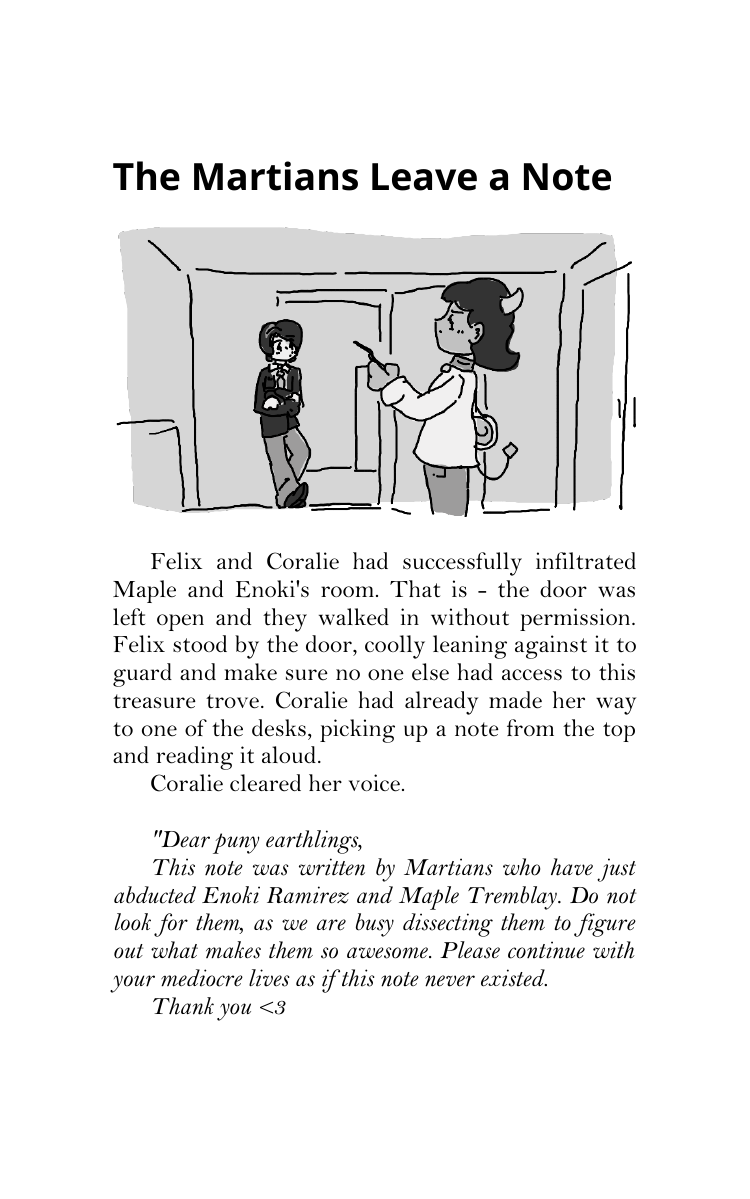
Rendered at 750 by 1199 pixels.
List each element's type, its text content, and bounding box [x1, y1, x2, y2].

text Felix and Coralie had successfully infiltrated Maple and Enoki's room. That is - the door was left open and they walked in without permission. Felix stood by the door, coolly leaning against it to guard and make sure no one else had access to this treasure trove. Coralie had already made her way to one of the desks, picking up a note from the top and reading it aloud. [112, 548, 637, 771]
text Coralie cleared her voice. [112, 771, 637, 798]
subtitle The Martians Leave a Note [112, 150, 637, 201]
text This note was written by Martians who have just abducted Enoki Ramirez and Maple Tremblay. Do not look for them, as we are busy dissecting them to figure out what makes them so awesome. Please continue with your mediocre lives as if this note never existed. [112, 854, 637, 993]
text "Dear puny earthlings, [112, 826, 637, 854]
text Thank you <3 [112, 993, 637, 1021]
picture [112, 223, 638, 519]
